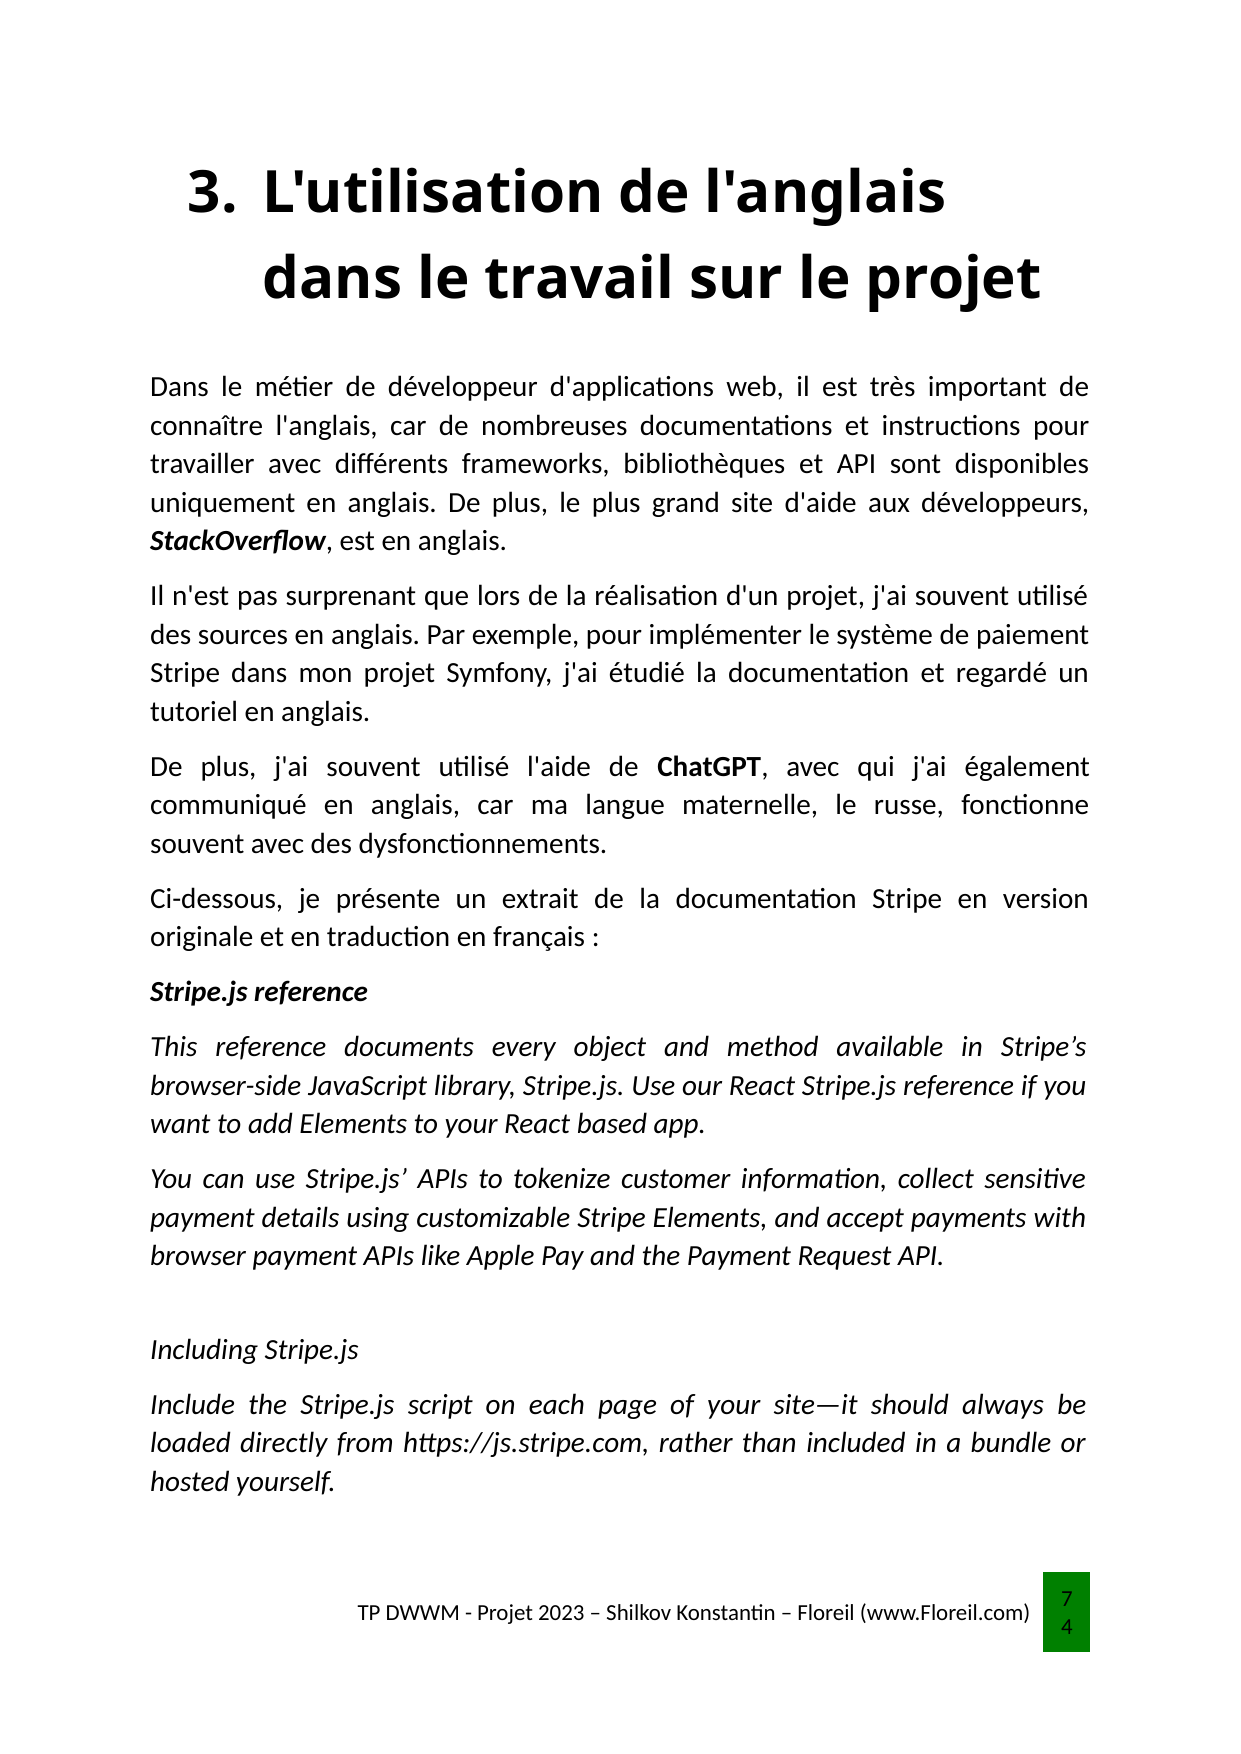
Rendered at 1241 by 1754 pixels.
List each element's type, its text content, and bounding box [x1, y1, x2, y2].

text Il n'est pas surprenant que lors de la réalisation d'un projet, j'ai souvent utilisé des sources en anglais. Par exemple, pour implémenter le système de paiement Stripe dans mon projet Symfony, j'ai étudié la documentation et regardé un tutoriel en anglais. [150, 577, 1090, 728]
text Ci-dessous, je présente un extrait de la documentation Stripe en version originale et en traduction en français : [150, 880, 1090, 954]
text De plus, j'ai souvent utilisé l'aide de ChatGPT, avec qui j'ai également communiqué en anglais, car ma langue maternelle, le russe, fonctionne souvent avec des dysfonctionnements. [150, 748, 1090, 860]
text Dans le métier de développeur d'applications web, il est très important de connaître l'anglais, car de nombreuses documentations et instructions pour travailler avec différents frameworks, bibliothèques et API sont disponibles uniquement en anglais. De plus, le plus grand site d'aide aux développeurs, StackOverflow, est en anglais. [150, 368, 1090, 558]
text Including Stripe.js [150, 1292, 1090, 1366]
text You can use Stripe.js’ APIs to tokenize customer information, collect sensitive payment details using customizable Stripe Elements, and accept payments with browser payment APIs like Apple Pay and the Payment Request API. [150, 1160, 1090, 1273]
text Include the Stripe.js script on each page of your site—it should always be loaded directly from https://js.stripe.com, rather than included in a bundle or hosted yourself. [150, 1386, 1090, 1498]
subtitle L'utilisation de l'anglais dans le travail sur le projet [187, 150, 1090, 315]
text Stripe.js reference [150, 973, 1090, 1009]
text This reference documents every object and method available in Stripe’s browser-side JavaScript library, Stripe.js. Use our React Stripe.js reference if you want to add Elements to your React based app. [150, 1028, 1090, 1141]
